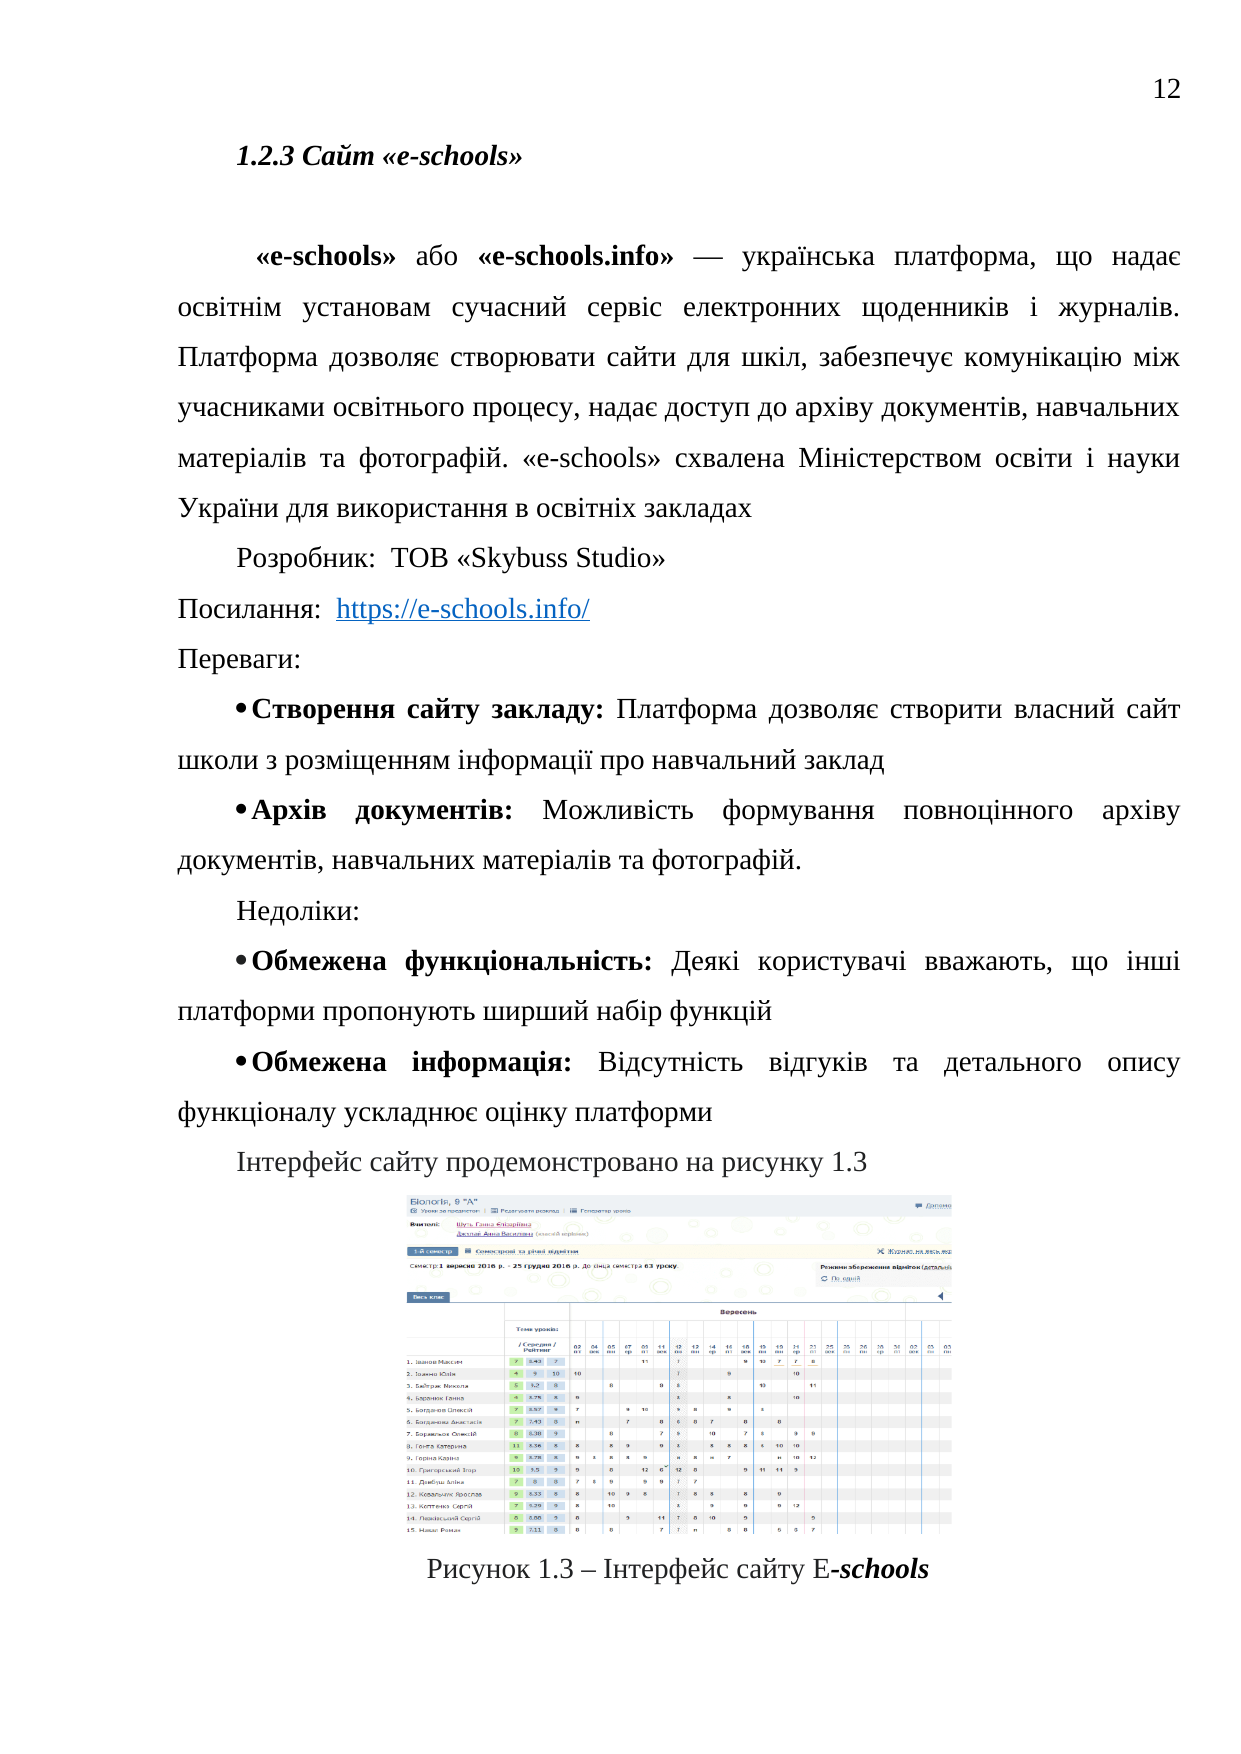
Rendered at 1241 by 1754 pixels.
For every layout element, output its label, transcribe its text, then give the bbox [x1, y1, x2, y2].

list Створення сайту закладу: Платформа дозволяє створити власний сайт школи з розміщенням інформації про навчальний заклад [177, 691, 1181, 775]
text 1.2.3 Сайт «e-schools» [177, 138, 1181, 171]
picture [406, 1195, 952, 1534]
text Інтерфейс сайту продемонстровано на рисунку 1.3 [177, 1144, 1181, 1178]
list Обмежена функціональність: Деякі користувачі вважають, що інші платформи пропонують ширший набір функцій [177, 943, 1181, 1027]
text Розробник: ТОВ «Skybuss Studio» Посилання: https://e-schools.info/ Переваги: [177, 540, 1181, 674]
list Архів документів: Можливість формування повноцінного архіву документів, навчальних матеріалів та фотографій. [177, 792, 1181, 876]
text Недоліки: [177, 893, 1181, 926]
text «e-schools» або «e-schools.info» — українська платформа, що надає освітнім установам сучасний сервіс електронних щоденників і журналів. Платформа дозволяє створювати сайти для шкіл, забезпечує комунікацію між учасниками освітнього процесу, надає доступ до архіву документів, навчальних матеріалів та фотографій. «e-schools» схвалена Міністерством освіти і науки України для використання в освітніх закладах [177, 238, 1181, 524]
list Обмежена інформація: Відсутність відгуків та детального опису функціоналу ускладнює оцінку платформи [177, 1044, 1181, 1128]
